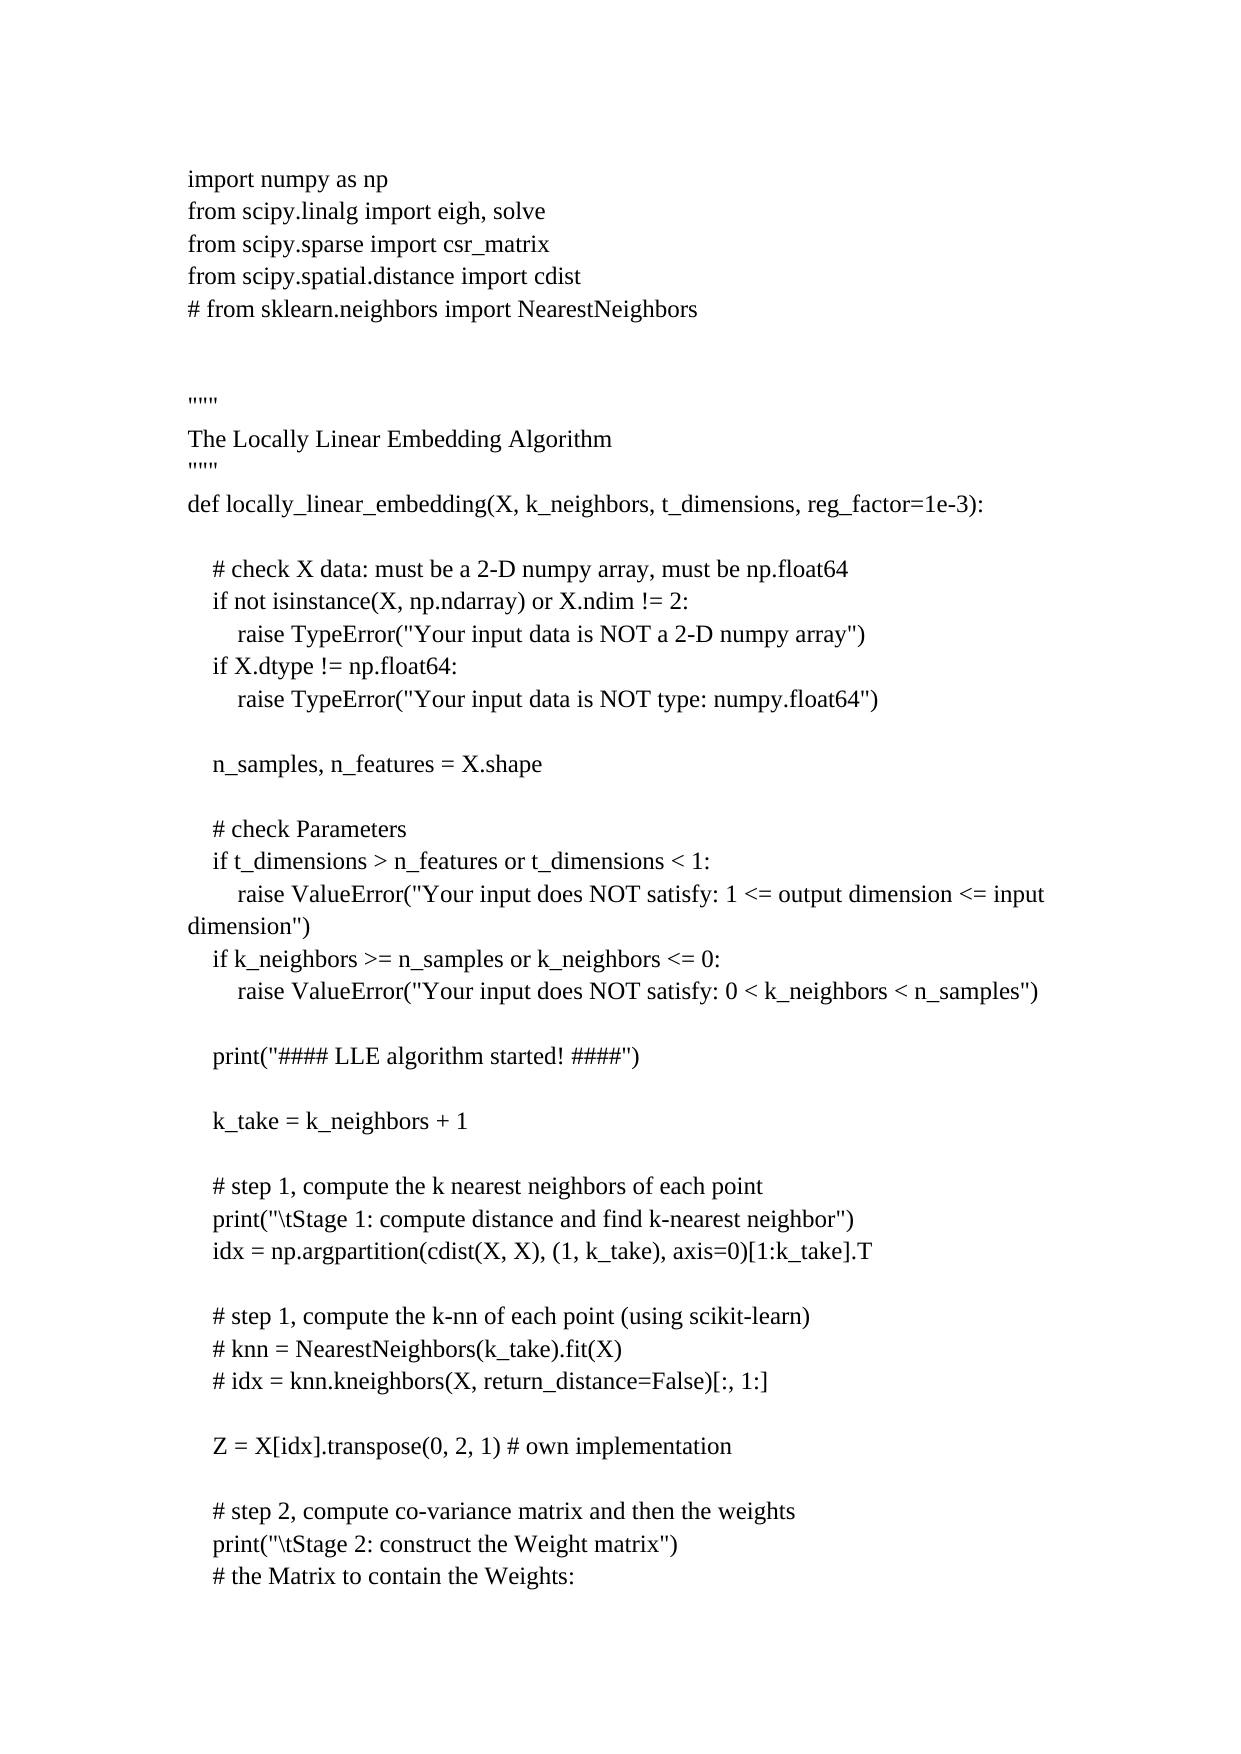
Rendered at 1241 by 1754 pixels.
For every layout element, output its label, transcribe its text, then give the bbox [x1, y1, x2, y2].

text import numpy as np [187, 162, 1053, 194]
text # from sklearn.neighbors import NearestNeighbors [187, 292, 1053, 324]
text """ [187, 454, 1053, 487]
text print("\tStage 1: compute distance and find k-nearest neighbor") [187, 1202, 1053, 1234]
text raise ValueError("Your input does NOT satisfy: 0 < k_neighbors < n_samples") [187, 974, 1053, 1007]
text print("\tStage 2: construct the Weight matrix") [187, 1527, 1053, 1559]
text if not isinstance(X, np.ndarray) or X.ndim != 2: [187, 584, 1053, 617]
text k_take = k_neighbors + 1 [187, 1104, 1053, 1137]
text idx = np.argpartition(cdist(X, X), (1, k_take), axis=0)[1:k_take].T [187, 1234, 1053, 1267]
text raise TypeError("Your input data is NOT type: numpy.float64") [187, 682, 1053, 714]
text if k_neighbors >= n_samples or k_neighbors <= 0: [187, 942, 1053, 974]
text from scipy.spatial.distance import cdist [187, 259, 1053, 292]
text # step 1, compute the k-nn of each point (using scikit-learn) [187, 1299, 1053, 1332]
text n_samples, n_features = X.shape [187, 747, 1053, 779]
text raise TypeError("Your input data is NOT a 2-D numpy array") [187, 617, 1053, 649]
text # idx = knn.kneighbors(X, return_distance=False)[:, 1:] [187, 1364, 1053, 1397]
text """ [187, 389, 1053, 422]
text Z = X[idx].transpose(0, 2, 1) # own implementation [187, 1429, 1053, 1462]
text def locally_linear_embedding(X, k_neighbors, t_dimensions, reg_factor=1e-3): [187, 487, 1053, 519]
text The Locally Linear Embedding Algorithm [187, 422, 1053, 454]
text if X.dtype != np.float64: [187, 649, 1053, 682]
text raise ValueError("Your input does NOT satisfy: 1 <= output dimension <= input dimension") [187, 877, 1053, 942]
text # step 1, compute the k nearest neighbors of each point [187, 1169, 1053, 1202]
text # check Parameters [187, 812, 1053, 844]
text # the Matrix to contain the Weights: [187, 1559, 1053, 1592]
text from scipy.linalg import eigh, solve [187, 194, 1053, 227]
text # step 2, compute co-variance matrix and then the weights [187, 1494, 1053, 1527]
text # knn = NearestNeighbors(k_take).fit(X) [187, 1332, 1053, 1364]
text from scipy.sparse import csr_matrix [187, 227, 1053, 259]
text # check X data: must be a 2-D numpy array, must be np.float64 [187, 552, 1053, 584]
text print("#### LLE algorithm started! ####") [187, 1039, 1053, 1072]
text if t_dimensions > n_features or t_dimensions < 1: [187, 844, 1053, 877]
